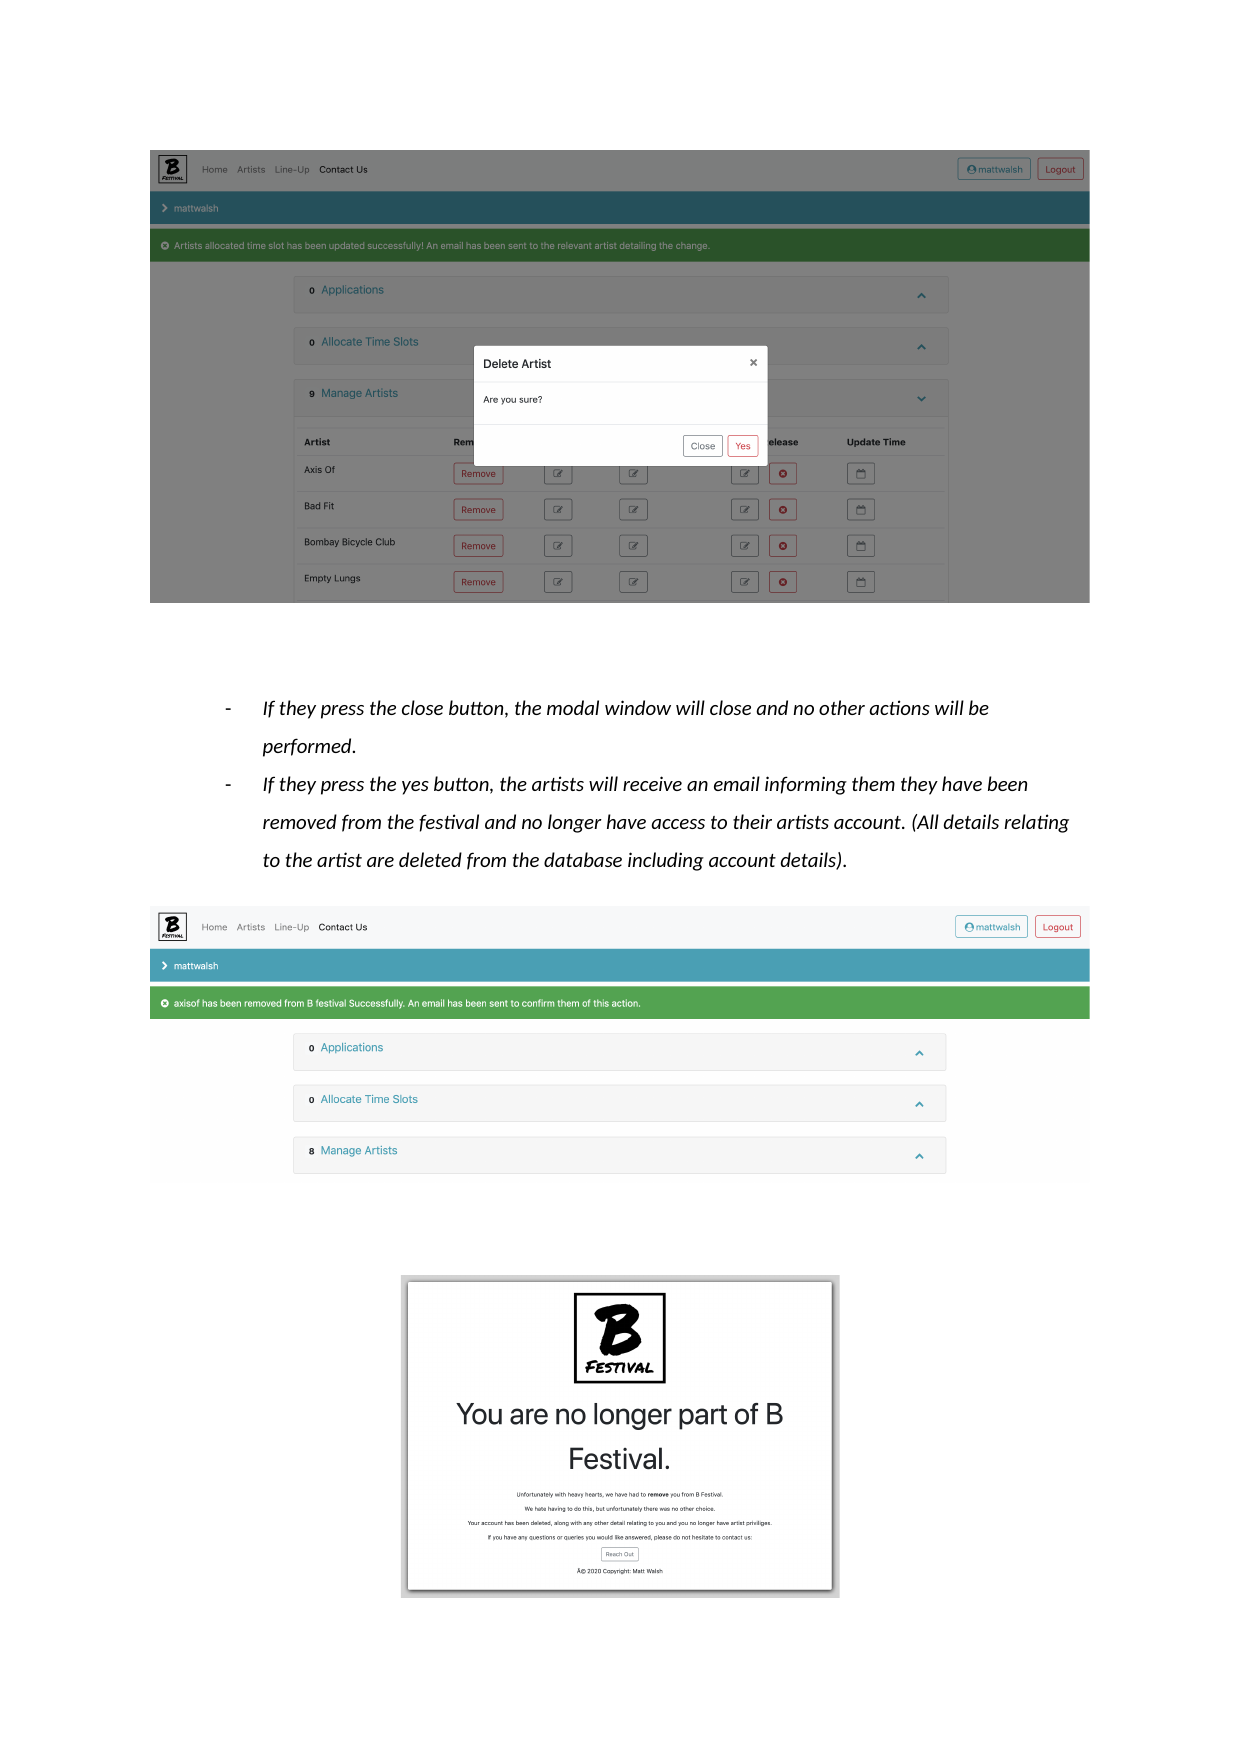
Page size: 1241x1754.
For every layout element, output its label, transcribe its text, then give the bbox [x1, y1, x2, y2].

picture [150, 906, 1090, 1183]
picture [400, 1275, 840, 1598]
list If they press the yes button, the artists will receive an email informing them they have been removed from the festival and no longer have access to their artists account. (All details relating to the artist are deleted from the database including account details). [225, 771, 1090, 873]
list If they press the close button, the modal window will close and no other actions will be performed. [225, 695, 1090, 759]
picture [150, 150, 1090, 603]
